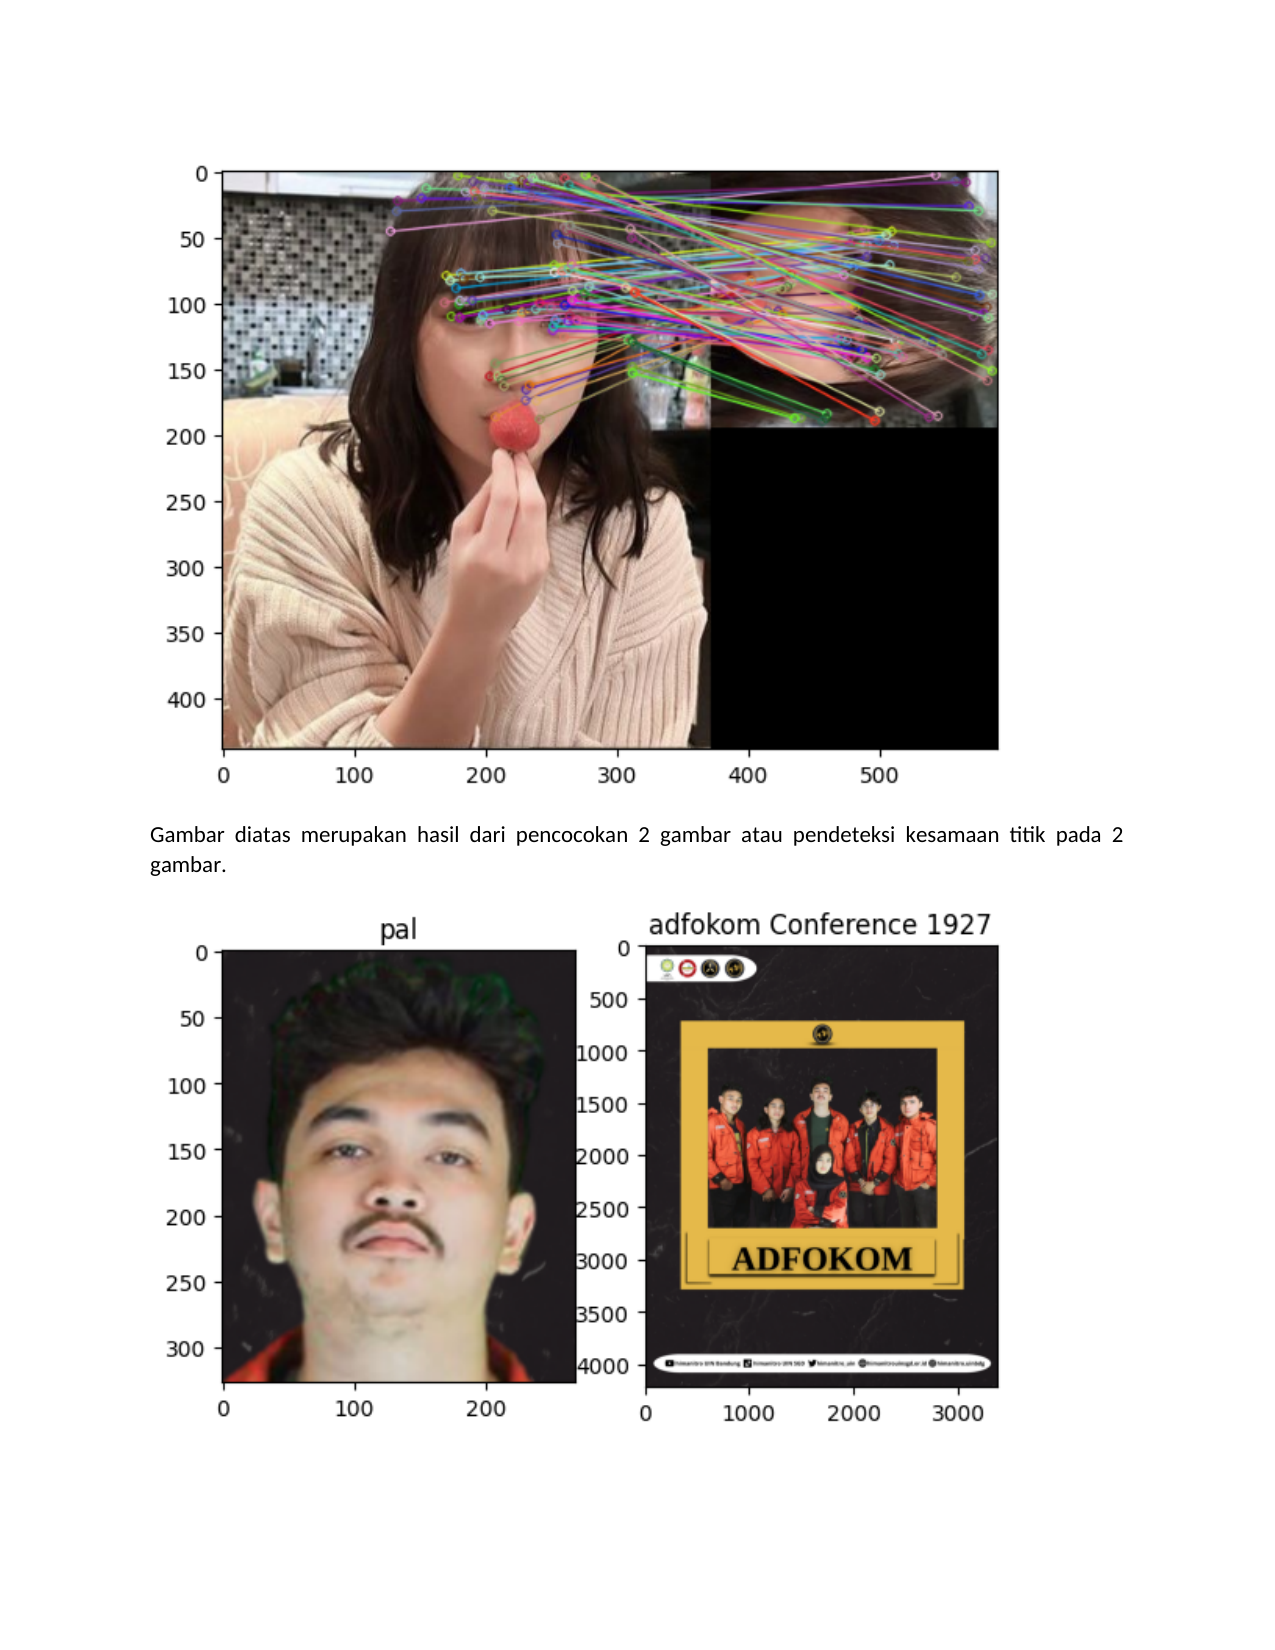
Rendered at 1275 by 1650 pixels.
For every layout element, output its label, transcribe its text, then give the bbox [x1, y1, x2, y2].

picture [150, 150, 1013, 802]
text Gambar diatas merupakan hasil dari pencocokan 2 gambar atau pendeteksi kesamaan titik pada 2 gambar. [150, 820, 1125, 879]
picture [150, 897, 1013, 1440]
